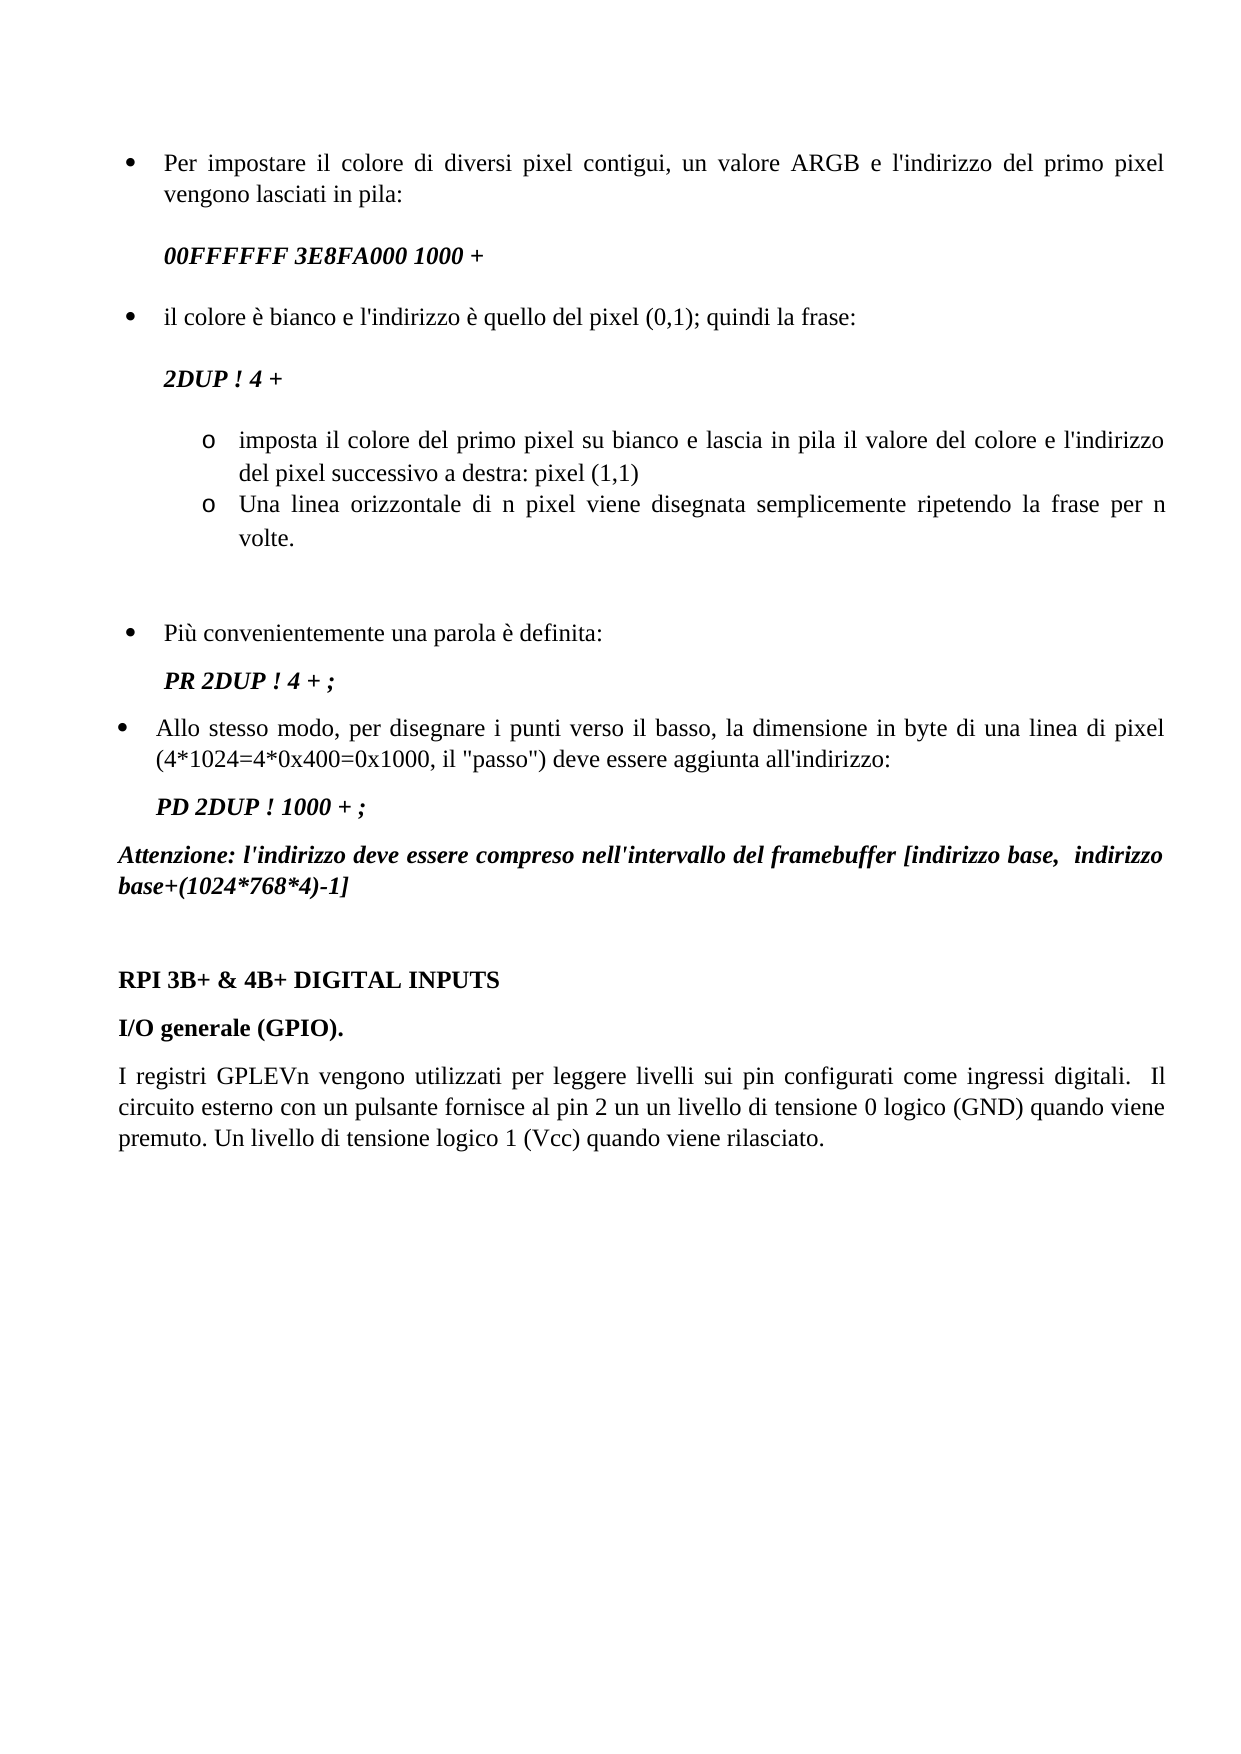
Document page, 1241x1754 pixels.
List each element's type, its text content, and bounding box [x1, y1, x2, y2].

text Attenzione: l'indirizzo deve essere compreso nell'intervallo del framebuffer [indirizzo base, indirizzo base+(1024*768*4)-1] [118, 840, 1167, 900]
list Per impostare il colore di diversi pixel contigui, un valore ARGB e l'indirizzo del primo pixel vengono lasciati in pila: [126, 148, 1167, 207]
list 00FFFFFF 3E8FA000 1000 + [163, 241, 1167, 269]
text RPI 3B+ & 4B+ DIGITAL INPUTS [118, 966, 1167, 994]
list Allo stesso modo, per disegnare i punti verso il basso, la dimensione in byte di una linea di pixel (4*1024=4*0x400=0x1000, il "passo") deve essere aggiunta all'indirizzo: [118, 713, 1167, 773]
text I registri GPLEVn vengono utilizzati per leggere livelli sui pin configurati come ingressi digitali. Il circuito esterno con un pulsante fornisce al pin 2 un un livello di tensione 0 logico (GND) quando viene premuto. Un livello di tensione logico 1 (Vcc) quando viene rilasciato. [118, 1061, 1167, 1152]
list 2DUP ! 4 + [163, 364, 1167, 393]
text I/O generale (GPIO). [118, 1013, 1167, 1042]
list imposta il colore del primo pixel su bianco e lascia in pila il valore del colore e l'indirizzo del pixel successivo a destra: pixel (1,1) [201, 425, 1167, 487]
list il colore è bianco e l'indirizzo è quello del pixel (0,1); quindi la frase: [126, 302, 1167, 331]
list Più convenientemente una parola è definita: [126, 618, 1167, 647]
list Una linea orizzontale di n pixel viene disegnata semplicemente ripetendo la frase per n volte. [201, 489, 1167, 551]
text PR 2DUP ! 4 + ; [126, 666, 1167, 694]
text PD 2DUP ! 1000 + ; [118, 792, 1167, 821]
